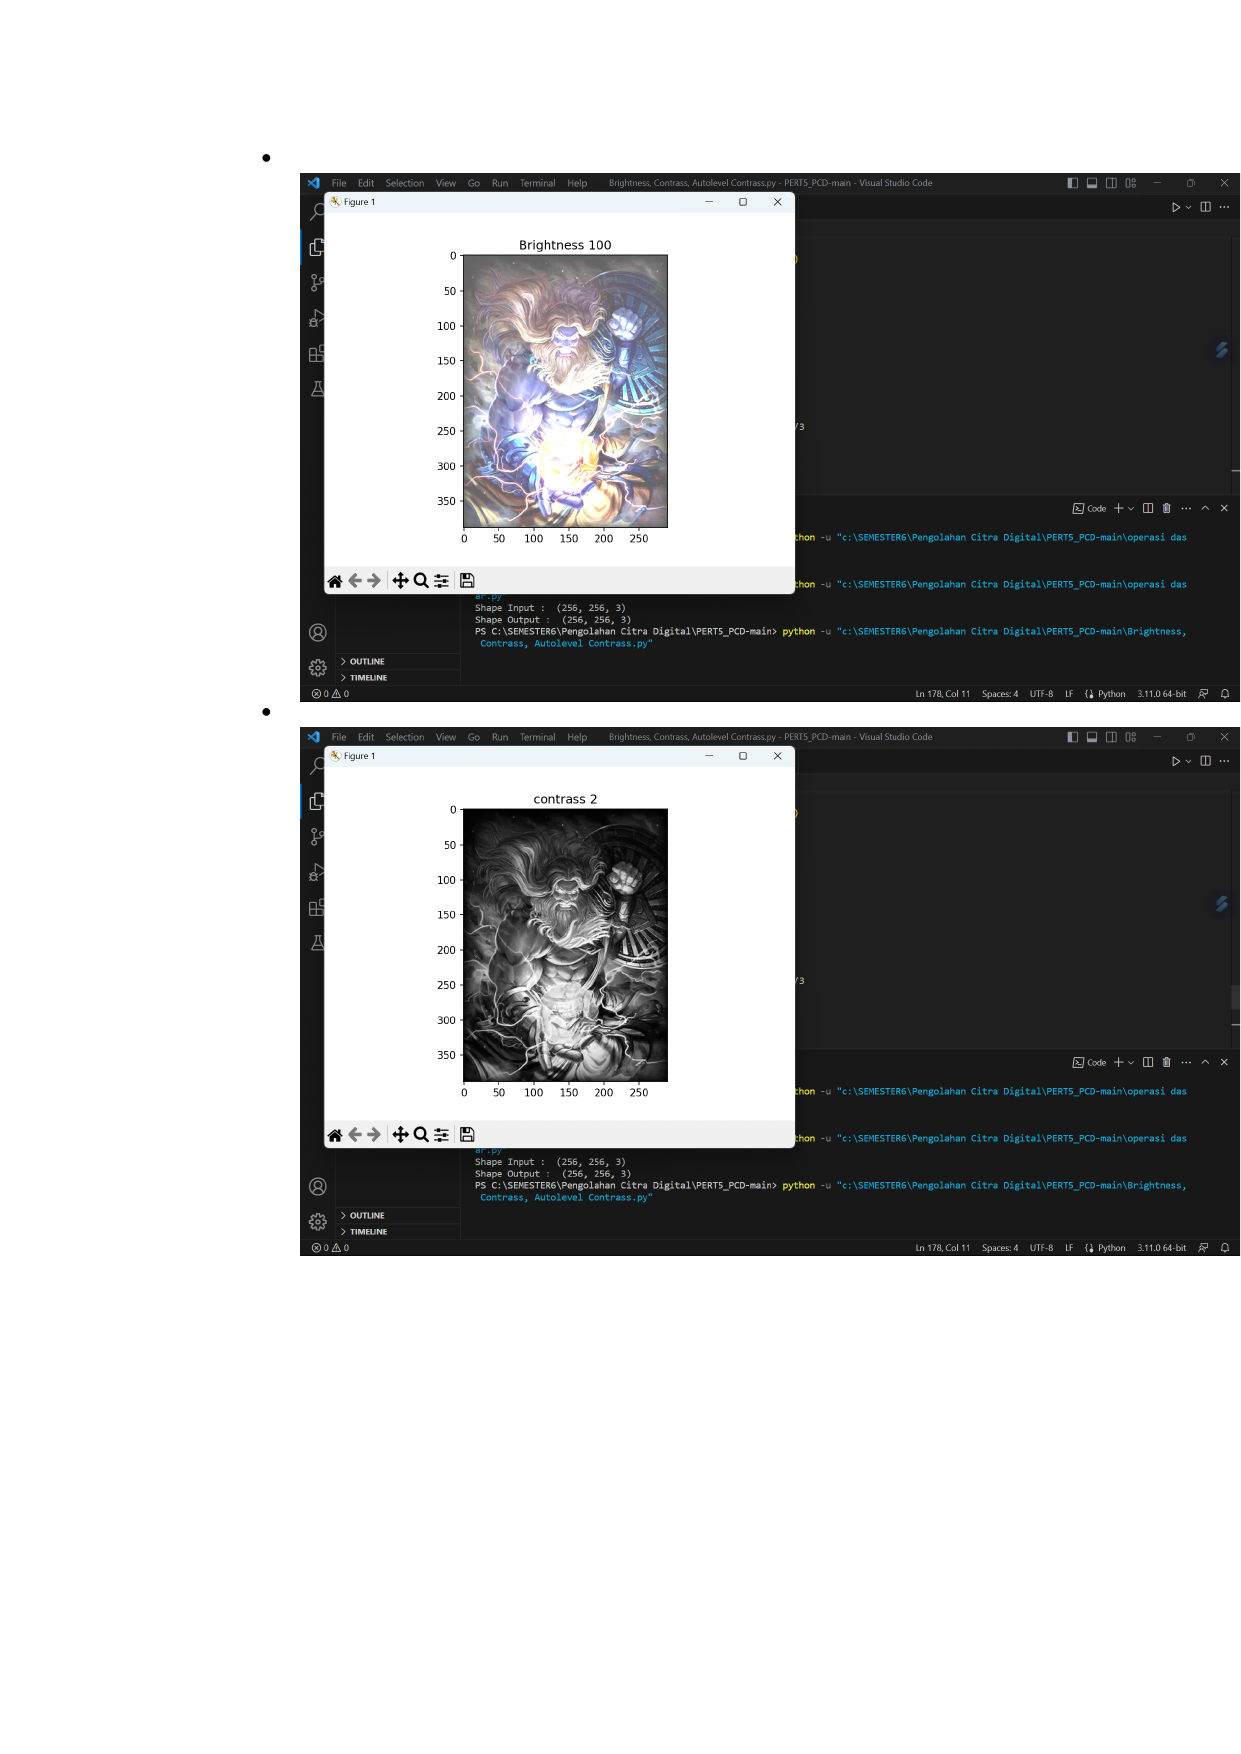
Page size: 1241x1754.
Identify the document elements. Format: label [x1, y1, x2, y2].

picture [300, 727, 1241, 1256]
picture [300, 173, 1241, 702]
